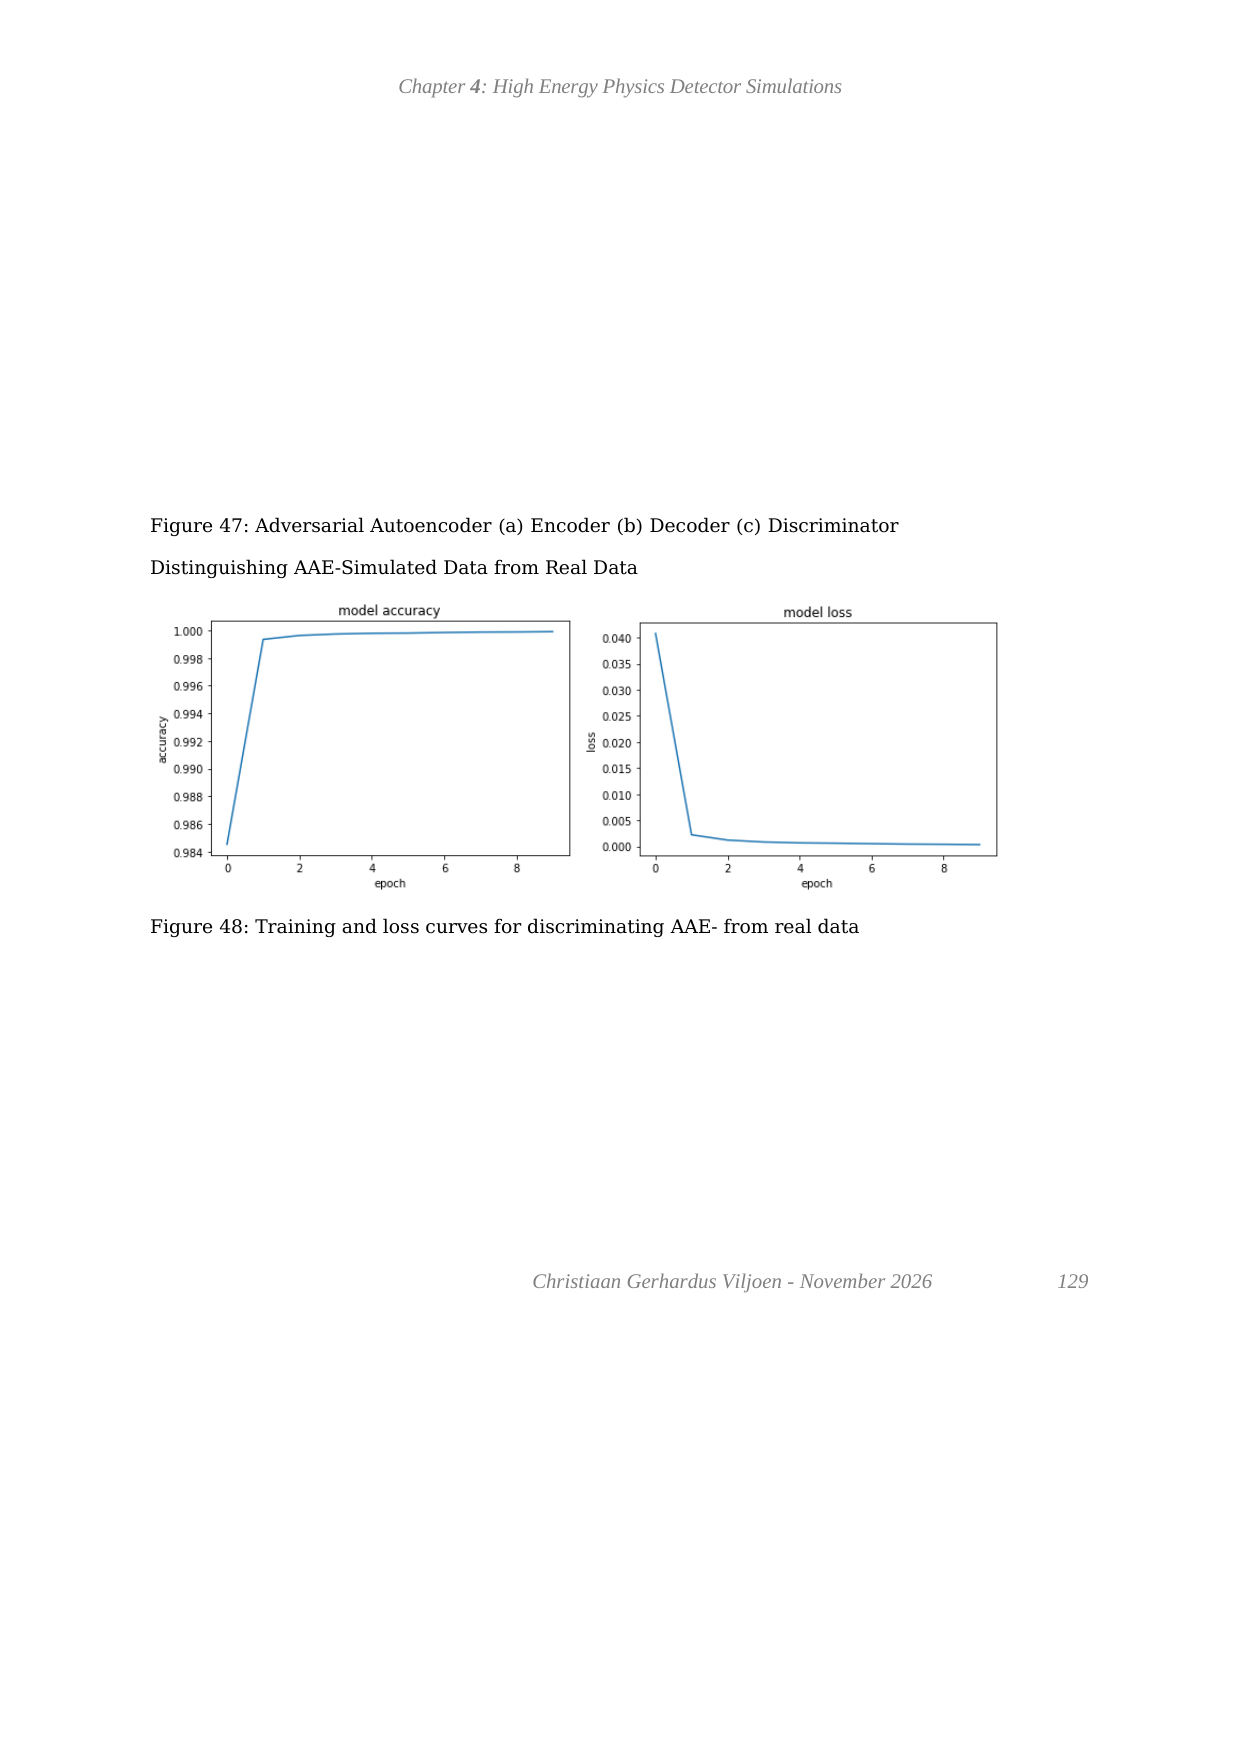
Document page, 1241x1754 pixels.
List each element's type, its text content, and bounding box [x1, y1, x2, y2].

text Distinguishing AAE-Simulated Data from Real Data [150, 556, 1090, 578]
picture [150, 597, 1007, 896]
